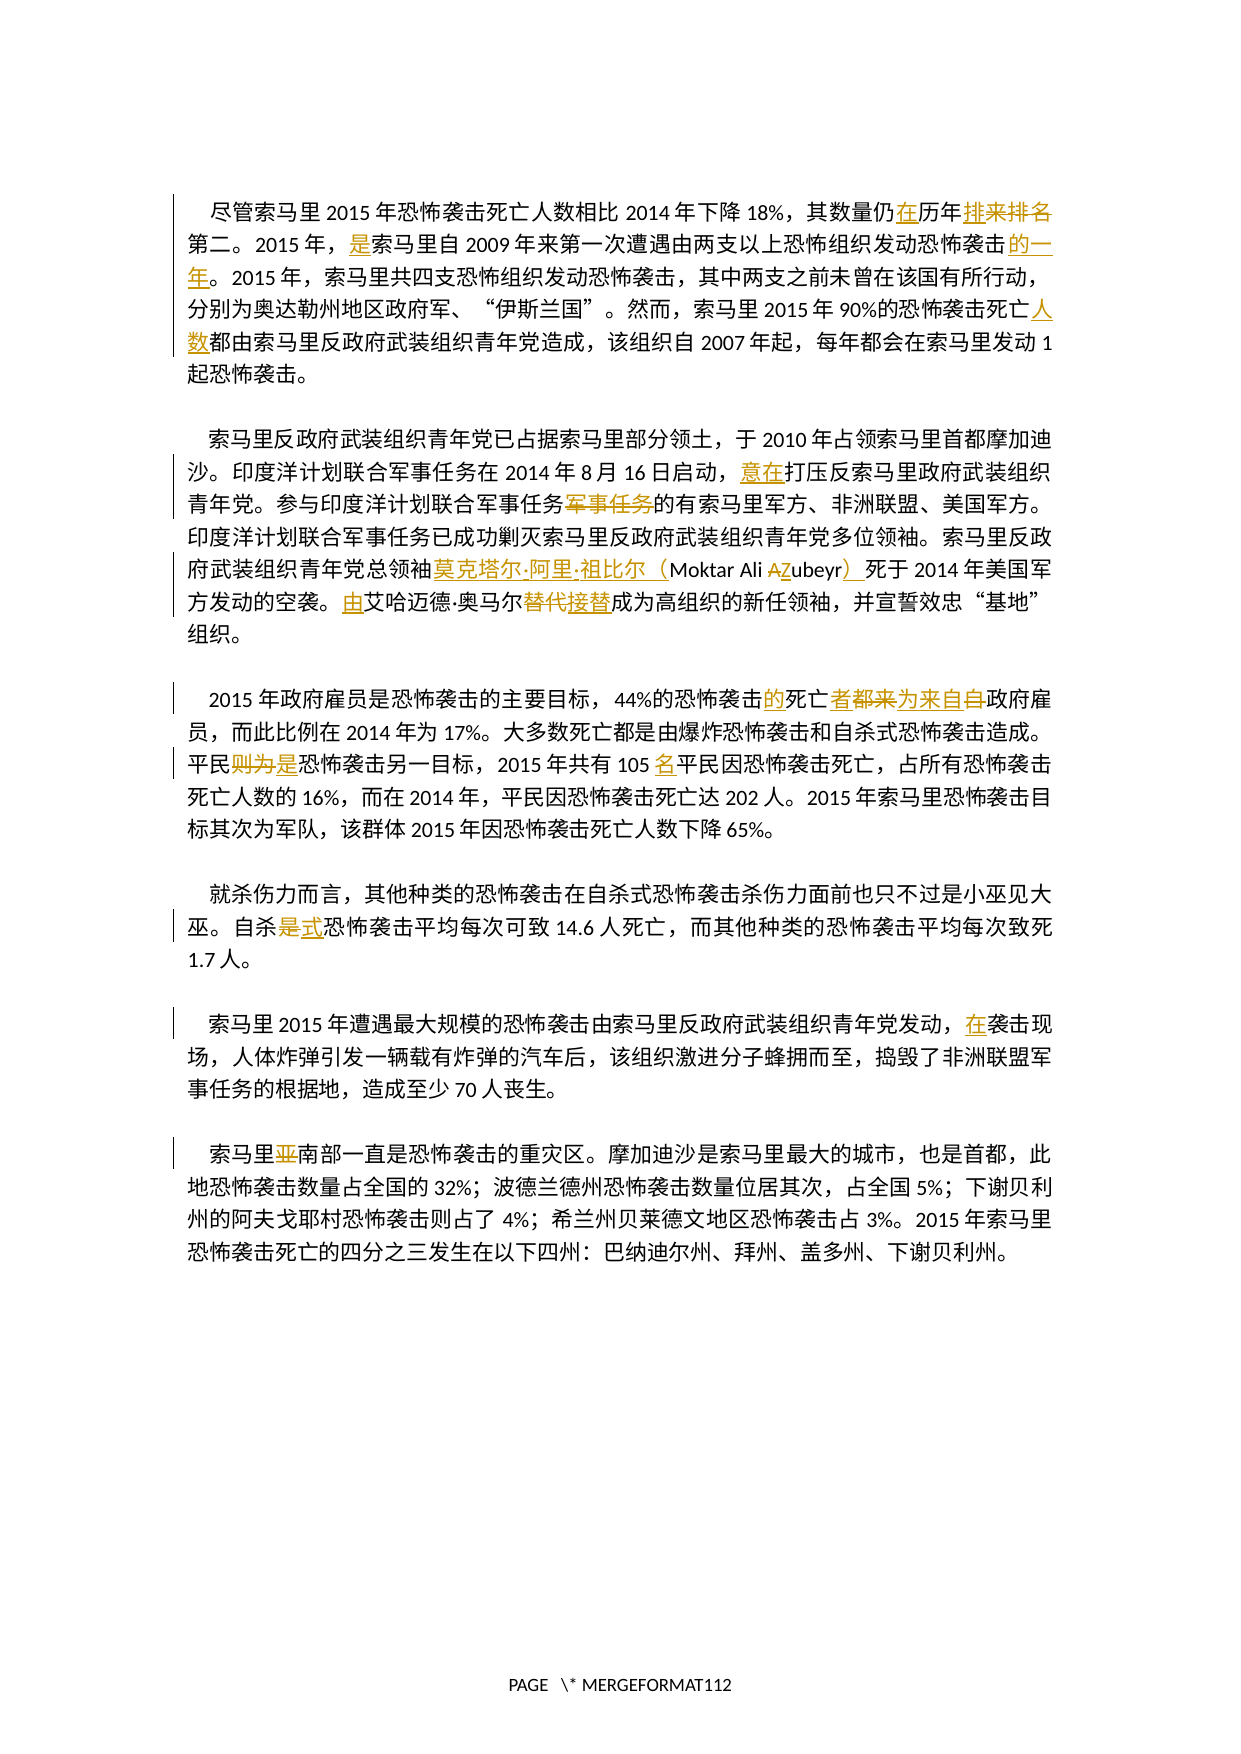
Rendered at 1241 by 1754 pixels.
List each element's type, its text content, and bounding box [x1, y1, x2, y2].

text 索马里反政府武装组织青年党已占据索马里部分领土，于2010年占领索马里首都摩加迪沙。印度洋计划联合军事任务在2014年8月16日启动，打压反索马里政府武装组织青年党。参与印度洋计划联合军事任务的有索马里军方、非洲联盟、美国军方。印度洋计划联合军事任务已成功剿灭索马里反政府武装组织青年党多位领袖。索马里反政府武装组织青年党总领袖Moktar Ali ubeyr死于2014年美国军方发动的空袭。艾哈迈德·奥马尔成为高组织的新任领袖，并宣誓效忠“基地”组织。 [187, 422, 1053, 649]
text 尽管索马里2015年恐怖袭击死亡人数相比2014年下降18%，其数量仍历年第二。2015年，索马里自2009年来第一次遭遇由两支以上恐怖组织发动恐怖袭击。2015年，索马里共四支恐怖组织发动恐怖袭击，其中两支之前未曾在该国有所行动，分别为奥达勒州地区政府军、“伊斯兰国”。然而，索马里2015年90%的恐怖袭击死亡都由索马里反政府武装组织青年党造成，该组织自2007年起，每年都会在索马里发动1起恐怖袭击。 [187, 194, 1053, 389]
text 索马里南部一直是恐怖袭击的重灾区。摩加迪沙是索马里最大的城市，也是首都，此地恐怖袭击数量占全国的32%；波德兰德州恐怖袭击数量位居其次，占全国5%；下谢贝利州的阿夫戈耶村恐怖袭击则占了4%；希兰州贝莱德文地区恐怖袭击占3%。2015年索马里恐怖袭击死亡的四分之三发生在以下四州：巴纳迪尔州、拜州、盖多州、下谢贝利州。 [187, 1137, 1053, 1267]
text 就杀伤力而言，其他种类的恐怖袭击在自杀式恐怖袭击杀伤力面前也只不过是小巫见大巫。自杀恐怖袭击平均每次可致14.6人死亡，而其他种类的恐怖袭击平均每次致死1.7人。 [187, 877, 1053, 974]
text 索马里2015年遭遇最大规模的恐怖袭击由索马里反政府武装组织青年党发动，袭击现场，人体炸弹引发一辆载有炸弹的汽车后，该组织激进分子蜂拥而至，捣毁了非洲联盟军事任务的根据地，造成至少70人丧生。 [187, 1007, 1053, 1104]
text 2015年政府雇员是恐怖袭击的主要目标，44%的恐怖袭击死亡政府雇员，而此比例在2014年为17%。大多数死亡都是由爆炸恐怖袭击和自杀式恐怖袭击造成。平民恐怖袭击另一目标，2015年共有105平民因恐怖袭击死亡，占所有恐怖袭击死亡人数的16%，而在2014年，平民因恐怖袭击死亡达202人。2015年索马里恐怖袭击目标其次为军队，该群体2015年因恐怖袭击死亡人数下降65%。 [187, 682, 1053, 844]
